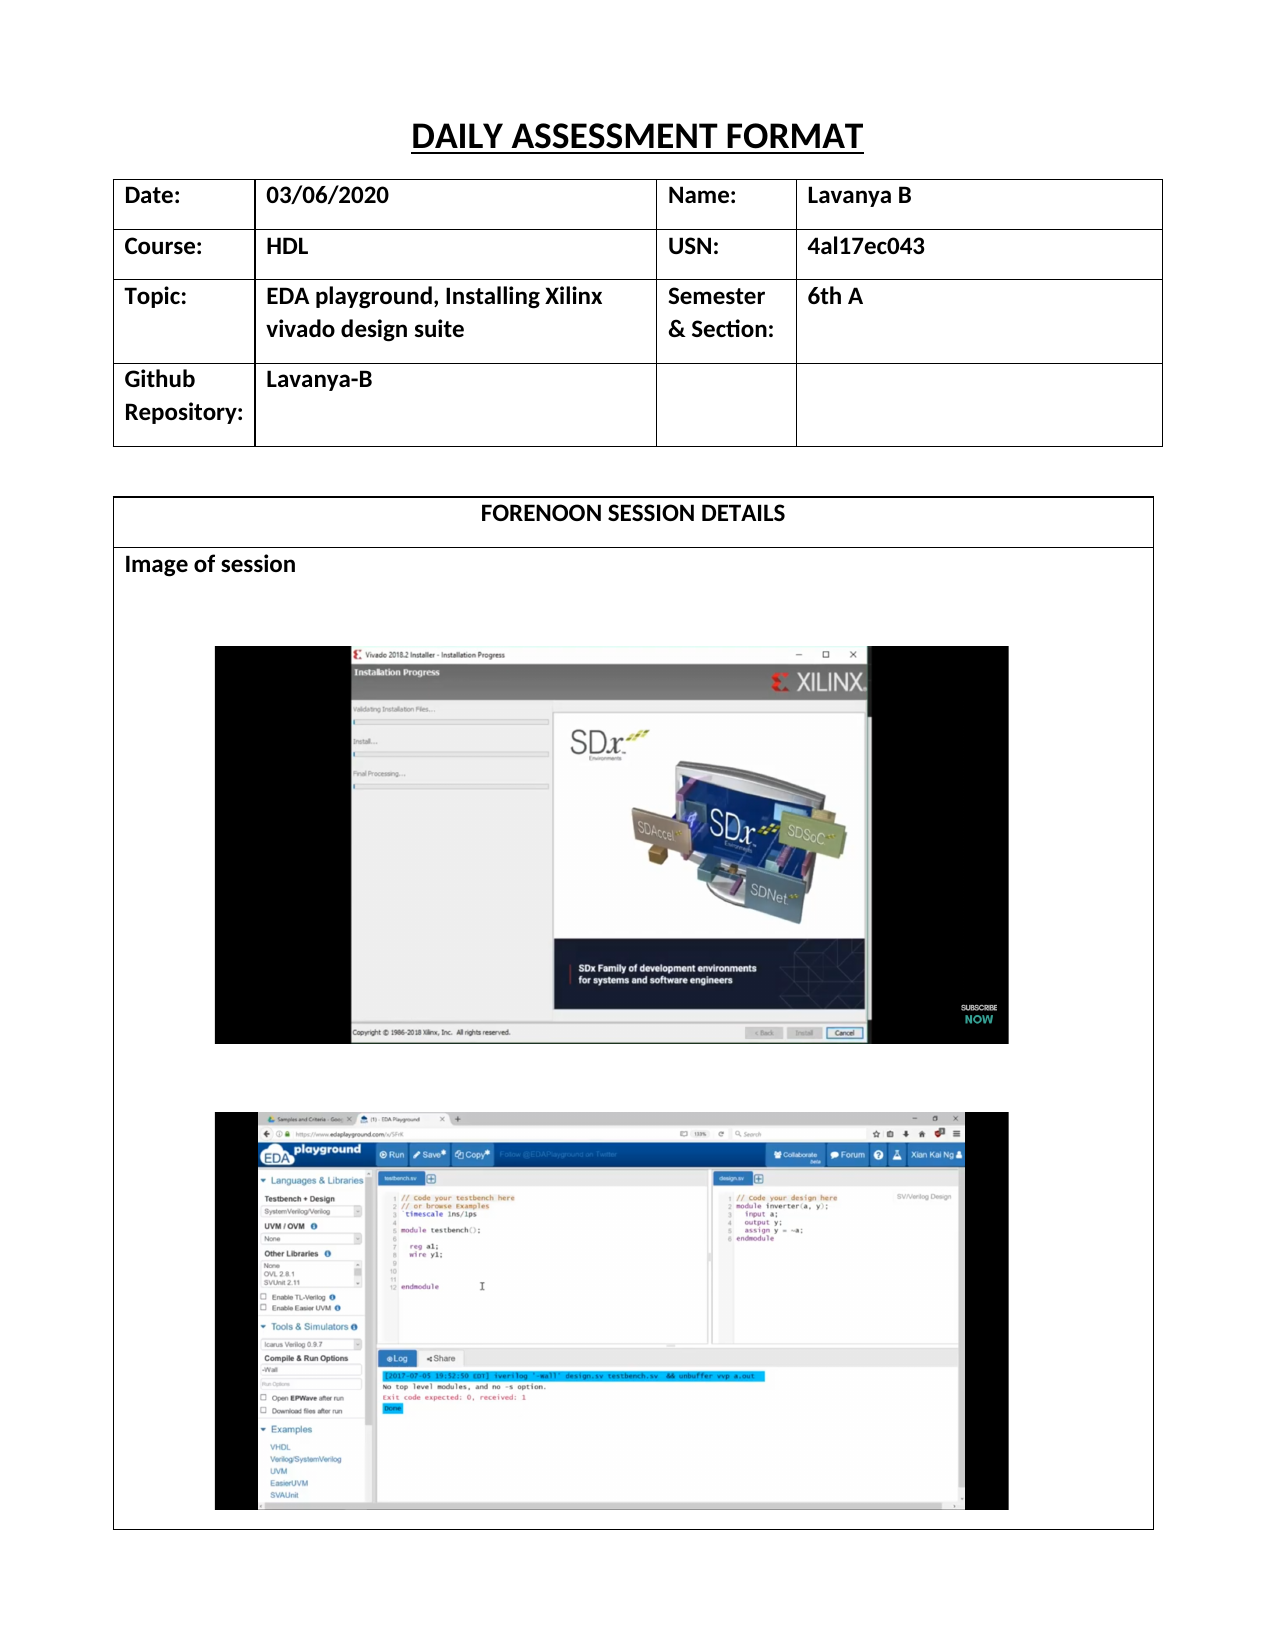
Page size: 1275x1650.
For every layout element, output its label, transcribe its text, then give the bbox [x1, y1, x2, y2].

table_cell [797, 364, 1162, 446]
table_cell 6th A [797, 280, 1162, 362]
table_header Lavanya B [797, 180, 1162, 229]
table_cell EDA playground, Installing Xilinx vivado design suite [256, 280, 656, 362]
table_cell HDL [256, 230, 656, 279]
table_header FORENOON SESSION DETAILS [114, 498, 1153, 547]
table_cell Semester & Section: [657, 280, 796, 362]
table_header Name: [657, 180, 796, 229]
table_cell USN: [657, 230, 796, 279]
table_header 03/06/2020 [256, 180, 656, 229]
picture [214, 1112, 1009, 1510]
table_cell 4al17ec043 [797, 230, 1162, 279]
table_cell Lavanya-B [256, 364, 656, 446]
table_cell Github Repository: [114, 364, 254, 446]
text DAILY ASSESSMENT FORMAT [112, 112, 1162, 158]
table_cell [657, 364, 796, 446]
picture [214, 646, 1009, 1044]
table_cell Topic: [114, 280, 254, 362]
table_cell Image of session [114, 548, 1153, 1528]
table_cell Course: [114, 230, 254, 279]
table_header Date: [114, 180, 254, 229]
